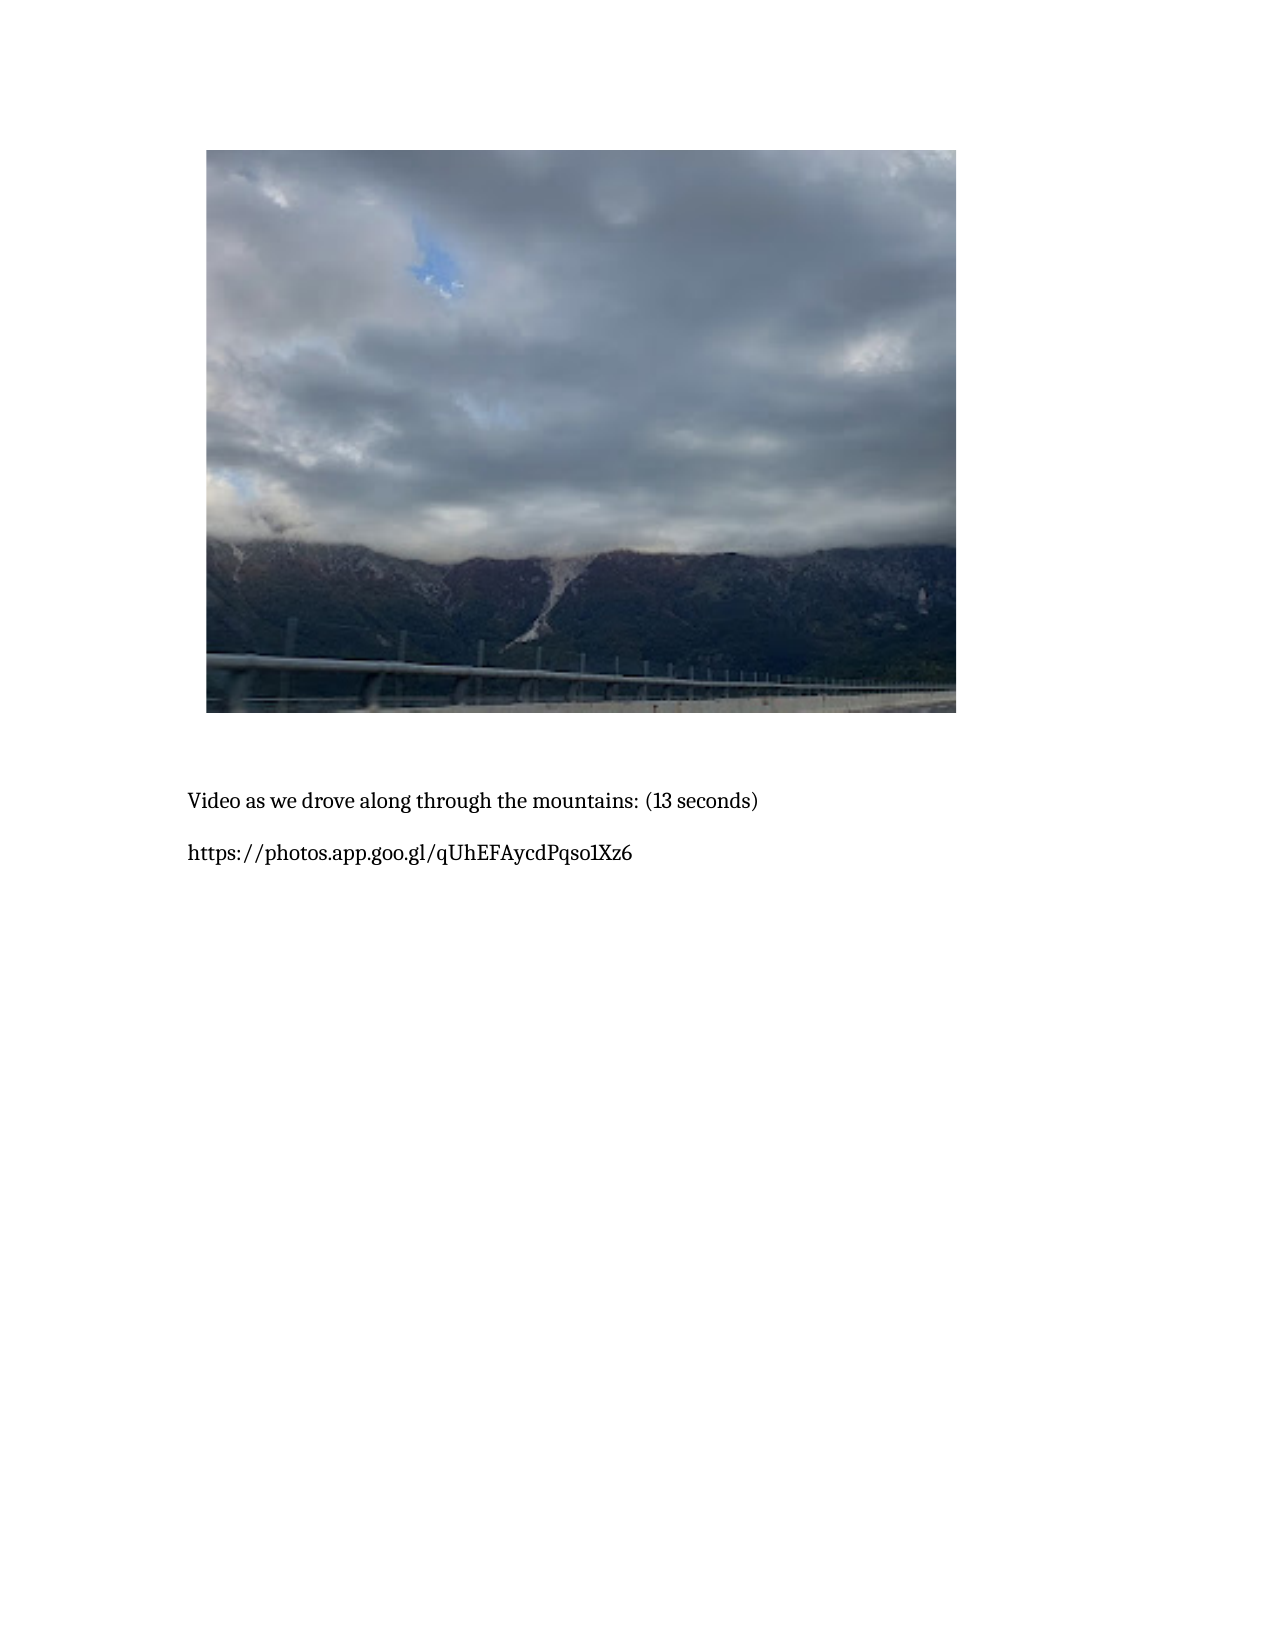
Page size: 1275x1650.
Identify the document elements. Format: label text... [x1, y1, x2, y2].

picture [206, 150, 957, 713]
text https://photos.app.goo.gl/qUhEFAycdPqso1Xz6 [187, 839, 1087, 866]
text Video as we drove along through the mountains: (13 seconds) [187, 788, 1087, 814]
